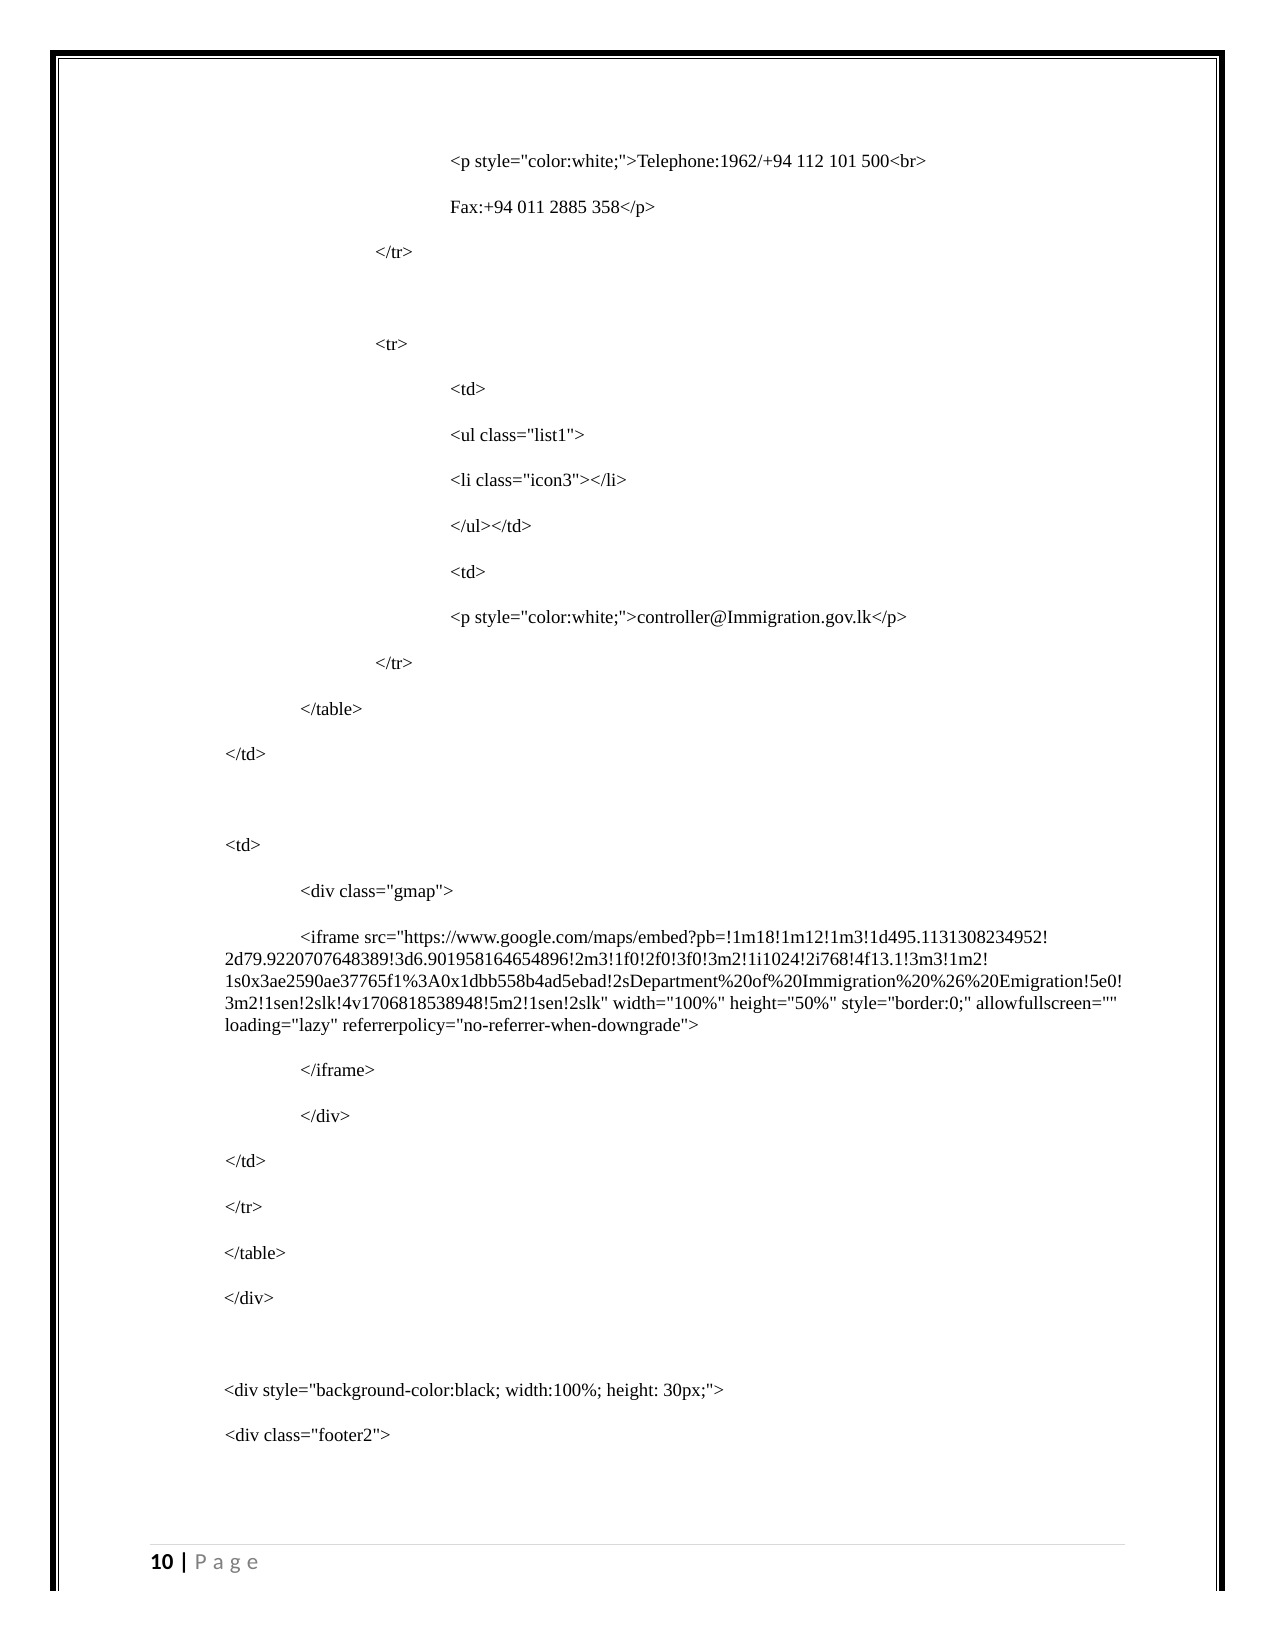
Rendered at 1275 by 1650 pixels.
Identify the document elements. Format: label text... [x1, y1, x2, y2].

text </td> [223, 1150, 1124, 1172]
text </tr> [223, 1196, 1124, 1218]
text <p style="color:white;">Telephone:1962/+94 112 101 500<br> [223, 150, 1124, 172]
text </tr> [223, 241, 1124, 263]
text <p style="color:white;">controller@Immigration.gov.lk</p> [223, 606, 1124, 628]
text <div class="footer2"> [223, 1424, 1124, 1446]
text <div style="background-color:black; width:100%; height: 30px;"> [223, 1378, 1124, 1400]
text <td> [223, 378, 1124, 400]
text </div> [223, 1287, 1124, 1309]
text </table> [223, 697, 1124, 719]
text <tr> [223, 332, 1124, 354]
text <li class="icon3"></li> [223, 469, 1124, 491]
text <div class="gmap"> [223, 880, 1124, 902]
text </tr> [223, 652, 1124, 673]
text <iframe src="https://www.google.com/maps/embed?pb=!1m18!1m12!1m3!1d495.1131308234952!2d79.9220707648389!3d6.901958164654896!2m3!1f0!2f0!3f0!3m2!1i1024!2i768!4f13.1!3m3!1m2!1s0x3ae2590ae37765f1%3A0x1dbb558b4ad5ebad!2sDepartment%20of%20Immigration%20%26%20Emigration!5e0!3m2!1sen!2slk!4v1706818538948!5m2!1sen!2slk" width="100%" height="50%" style="border:0;" allowfullscreen="" loading="lazy" referrerpolicy="no-referrer-when-downgrade"> [223, 926, 1124, 1035]
text </table> [223, 1242, 1124, 1263]
text </td> [223, 743, 1124, 765]
text </div> [223, 1105, 1124, 1126]
text <td> [223, 834, 1124, 856]
text </ul></td> [223, 515, 1124, 537]
text <td> [223, 561, 1124, 582]
text </iframe> [223, 1059, 1124, 1081]
text <ul class="list1"> [223, 424, 1124, 445]
text Fax:+94 011 2885 358</p> [223, 196, 1124, 217]
